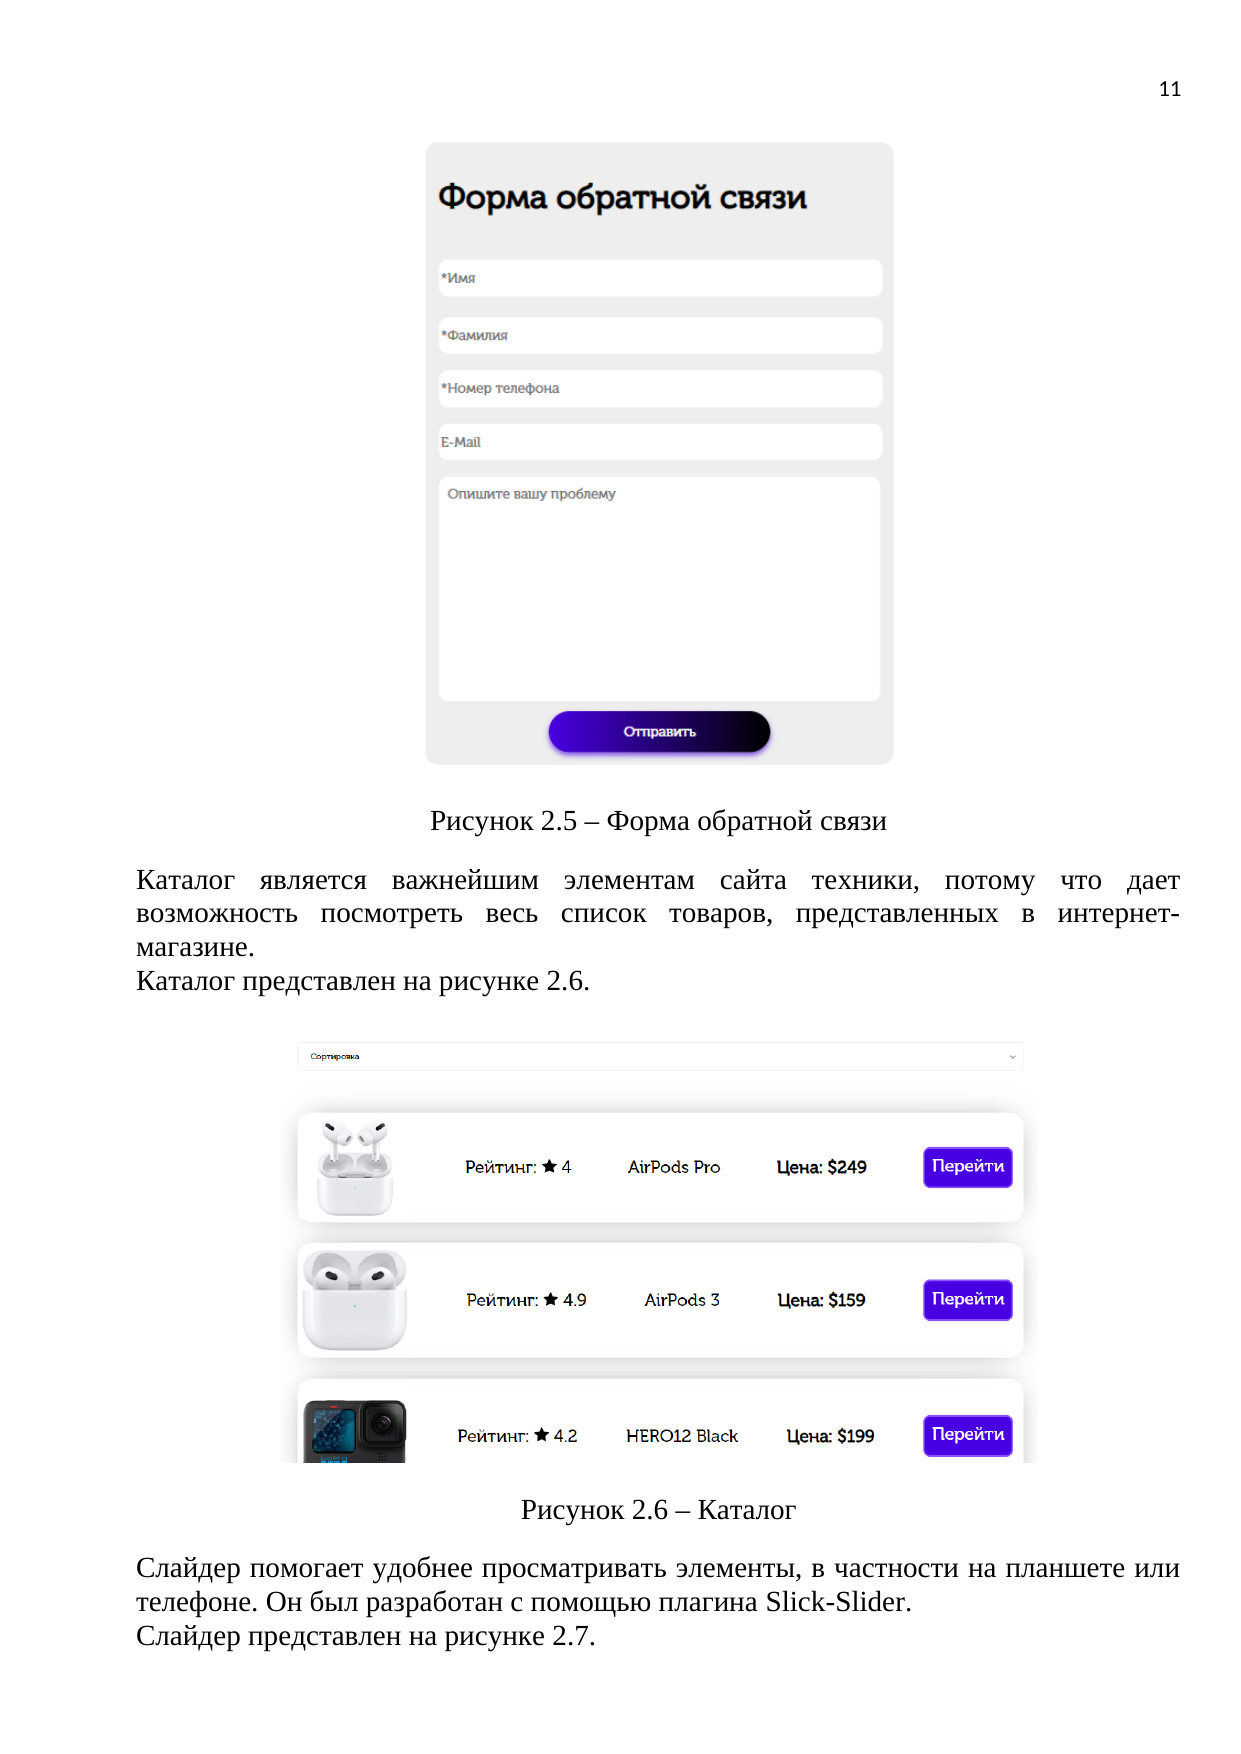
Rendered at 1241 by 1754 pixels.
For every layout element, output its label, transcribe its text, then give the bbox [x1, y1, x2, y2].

text Слайдер представлен на рисунке 2.7. [136, 1618, 1181, 1651]
text Каталог представлен на рисунке 2.6. [136, 963, 1181, 996]
text Каталог является важнейшим элементам сайта техники, потому что дает возможность посмотреть весь список товаров, представленных в интернет-магазине. [136, 862, 1181, 963]
picture [410, 130, 907, 775]
text Рисунок 2.5 – Форма обратной связи [136, 803, 1181, 837]
picture [280, 1025, 1038, 1463]
text Рисунок 2.6 – Каталог [136, 1492, 1181, 1526]
text Слайдер помогает удобнее просматривать элементы, в частности на планшете или телефоне. Он был разработан с помощью плагина Slick-Slider. [136, 1551, 1181, 1618]
